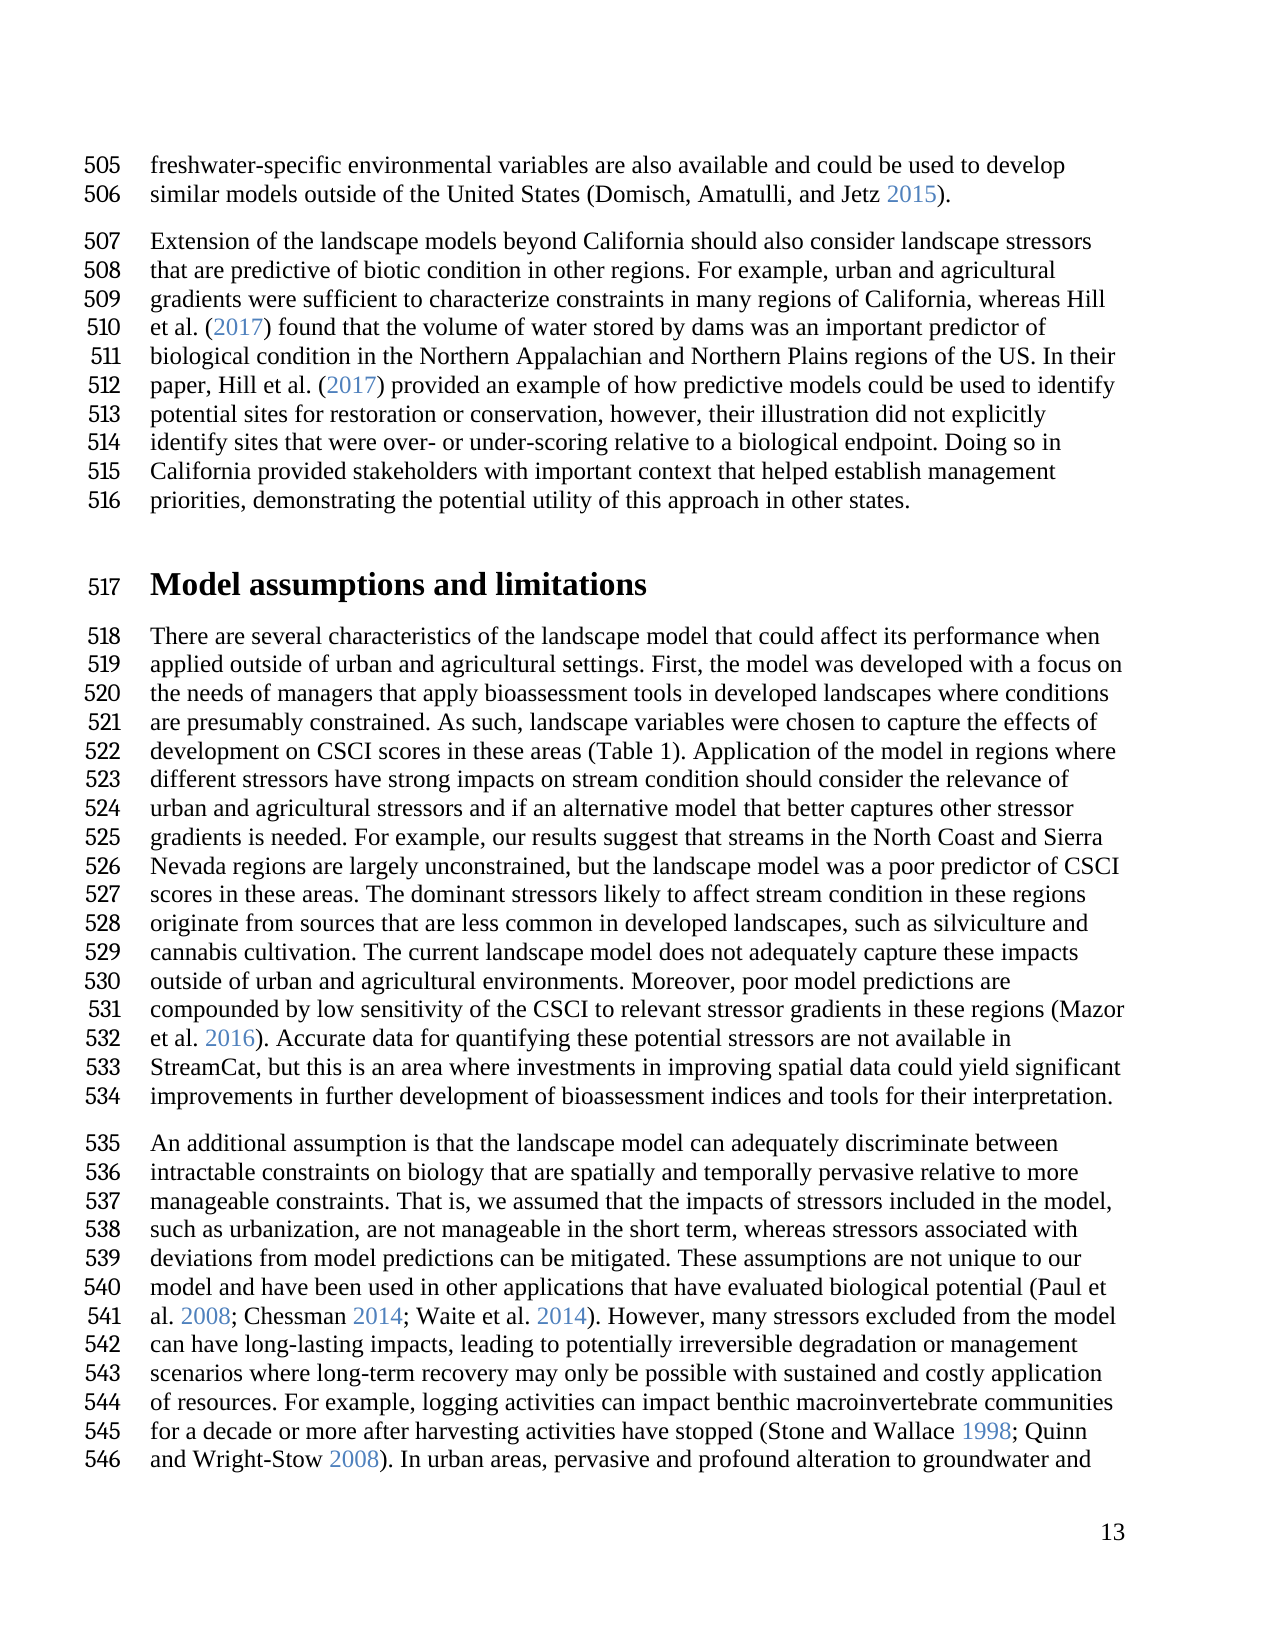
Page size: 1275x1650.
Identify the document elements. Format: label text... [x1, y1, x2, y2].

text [150, 150, 1125, 207]
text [150, 1128, 1125, 1473]
text There are several characteristics of the landscape model that could affect its performance when applied outside of urban and agricultural settings. First, the model was developed with a focus on the needs of managers that apply bioassessment tools in developed landscapes where conditions are presumably constrained. As such, landscape variables were chosen to capture the effects of development on CSCI scores in these areas (Table 1). Application of the model in regions where different stressors have strong impacts on stream condition should consider the relevance of urban and agricultural stressors and if an alternative model that better captures other stressor gradients is needed. For example, our results suggest that streams in the North Coast and Sierra Nevada regions are largely unconstrained, but the landscape model was a poor predictor of CSCI scores in these areas. The dominant stressors likely to affect stream condition in these regions originate from sources that are less common in developed landscapes, such as silviculture and cannabis cultivation. The current landscape model does not adequately capture these impacts outside of urban and agricultural environments. Moreover, poor model predictions are compounded by low sensitivity of the CSCI to relevant stressor gradients in these regions (Mazor et al. 2016). Accurate data for quantifying these potential stressors are not available in StreamCat, but this is an area where investments in improving spatial data could yield significant improvements in further development of bioassessment indices and tools for their interpretation. [150, 621, 1125, 1109]
subtitle Model assumptions and limitations [150, 564, 1125, 602]
text Extension of the landscape models beyond California should also consider landscape stressors that are predictive of biotic condition in other regions. For example, urban and agricultural gradients were sufficient to characterize constraints in many regions of California, whereas Hill et al. (2017) found that the volume of water stored by dams was an important predictor of biological condition in the Northern Appalachian and Northern Plains regions of the US. In their paper, Hill et al. (2017) provided an example of how predictive models could be used to identify potential sites for restoration or conservation, however, their illustration did not explicitly identify sites that were over- or under-scoring relative to a biological endpoint. Doing so in California provided stakeholders with important context that helped establish management priorities, demonstrating the potential utility of this approach in other states. [150, 226, 1125, 514]
